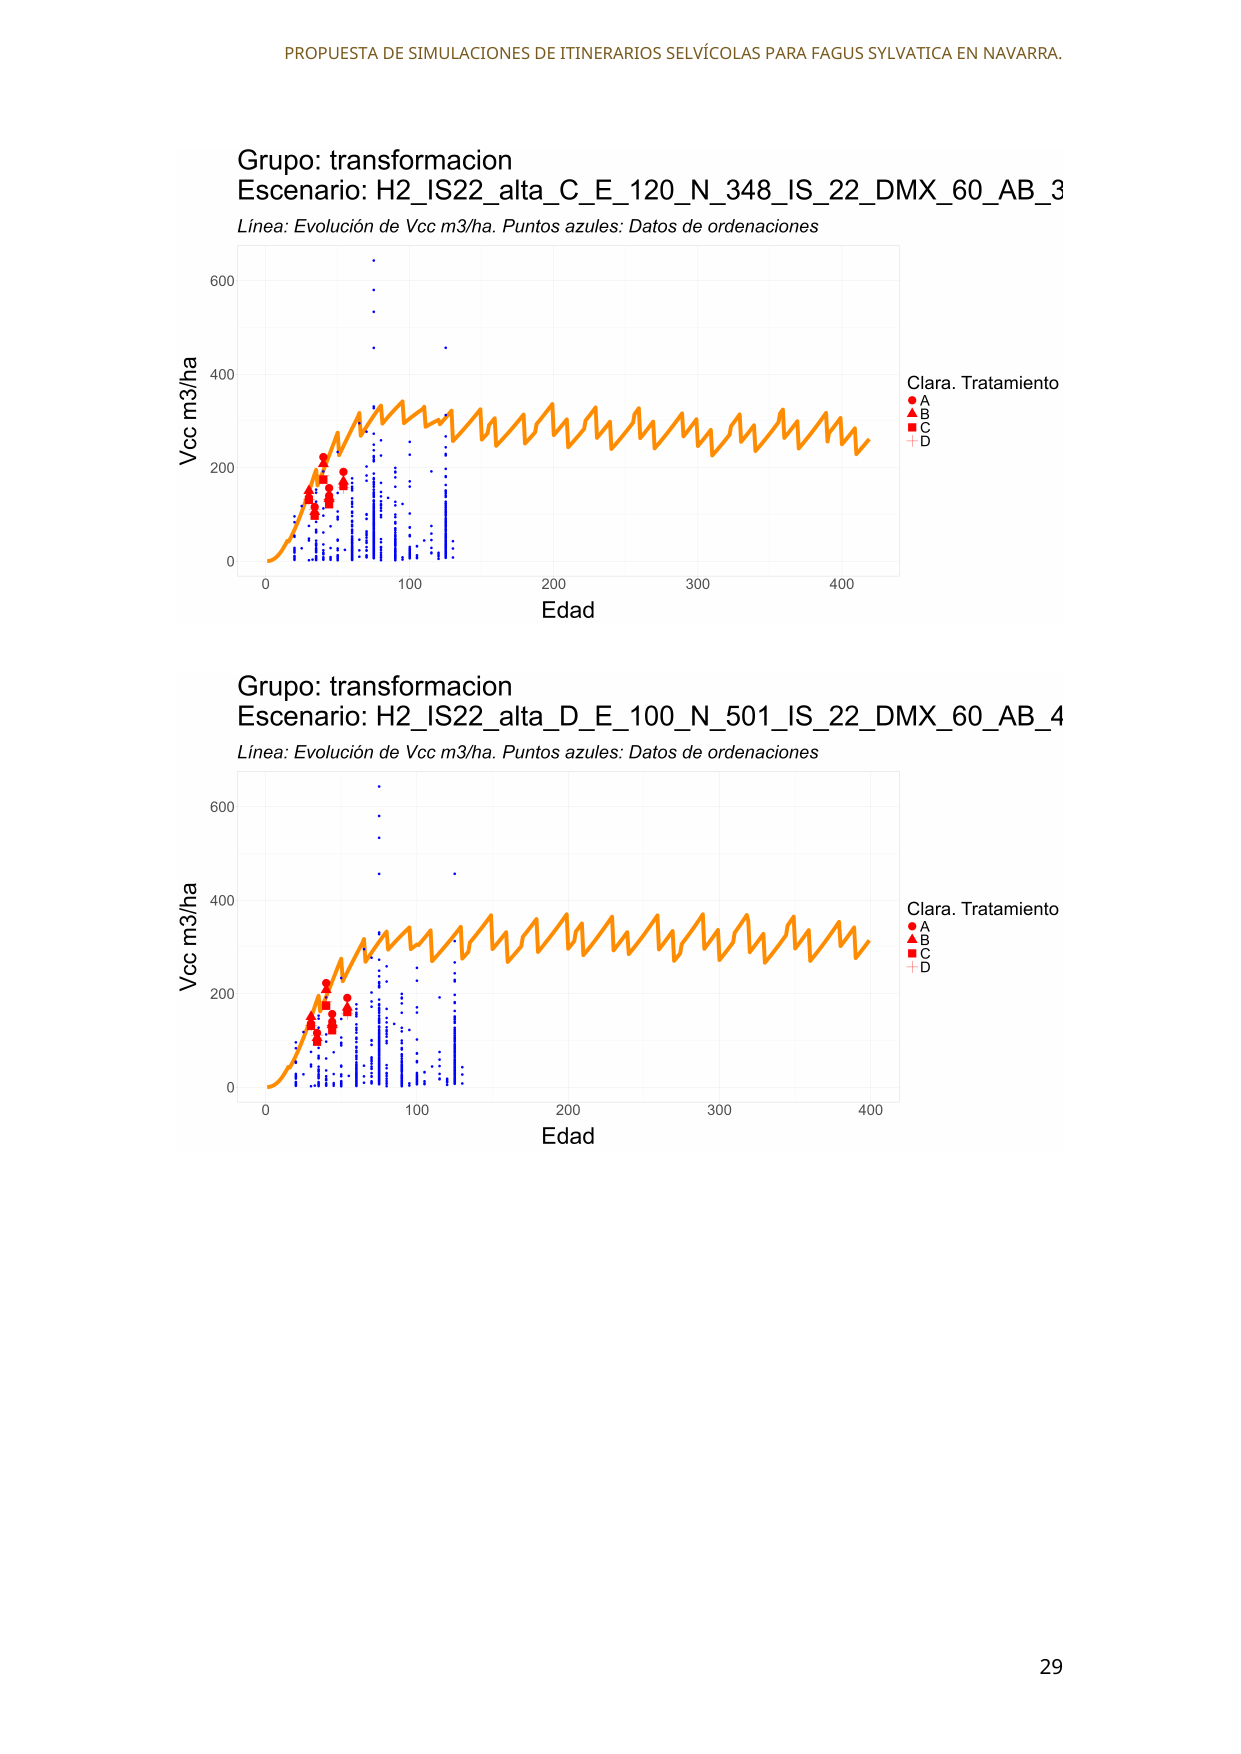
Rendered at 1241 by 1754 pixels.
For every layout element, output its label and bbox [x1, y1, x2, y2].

picture [177, 673, 1063, 1151]
picture [177, 147, 1063, 625]
